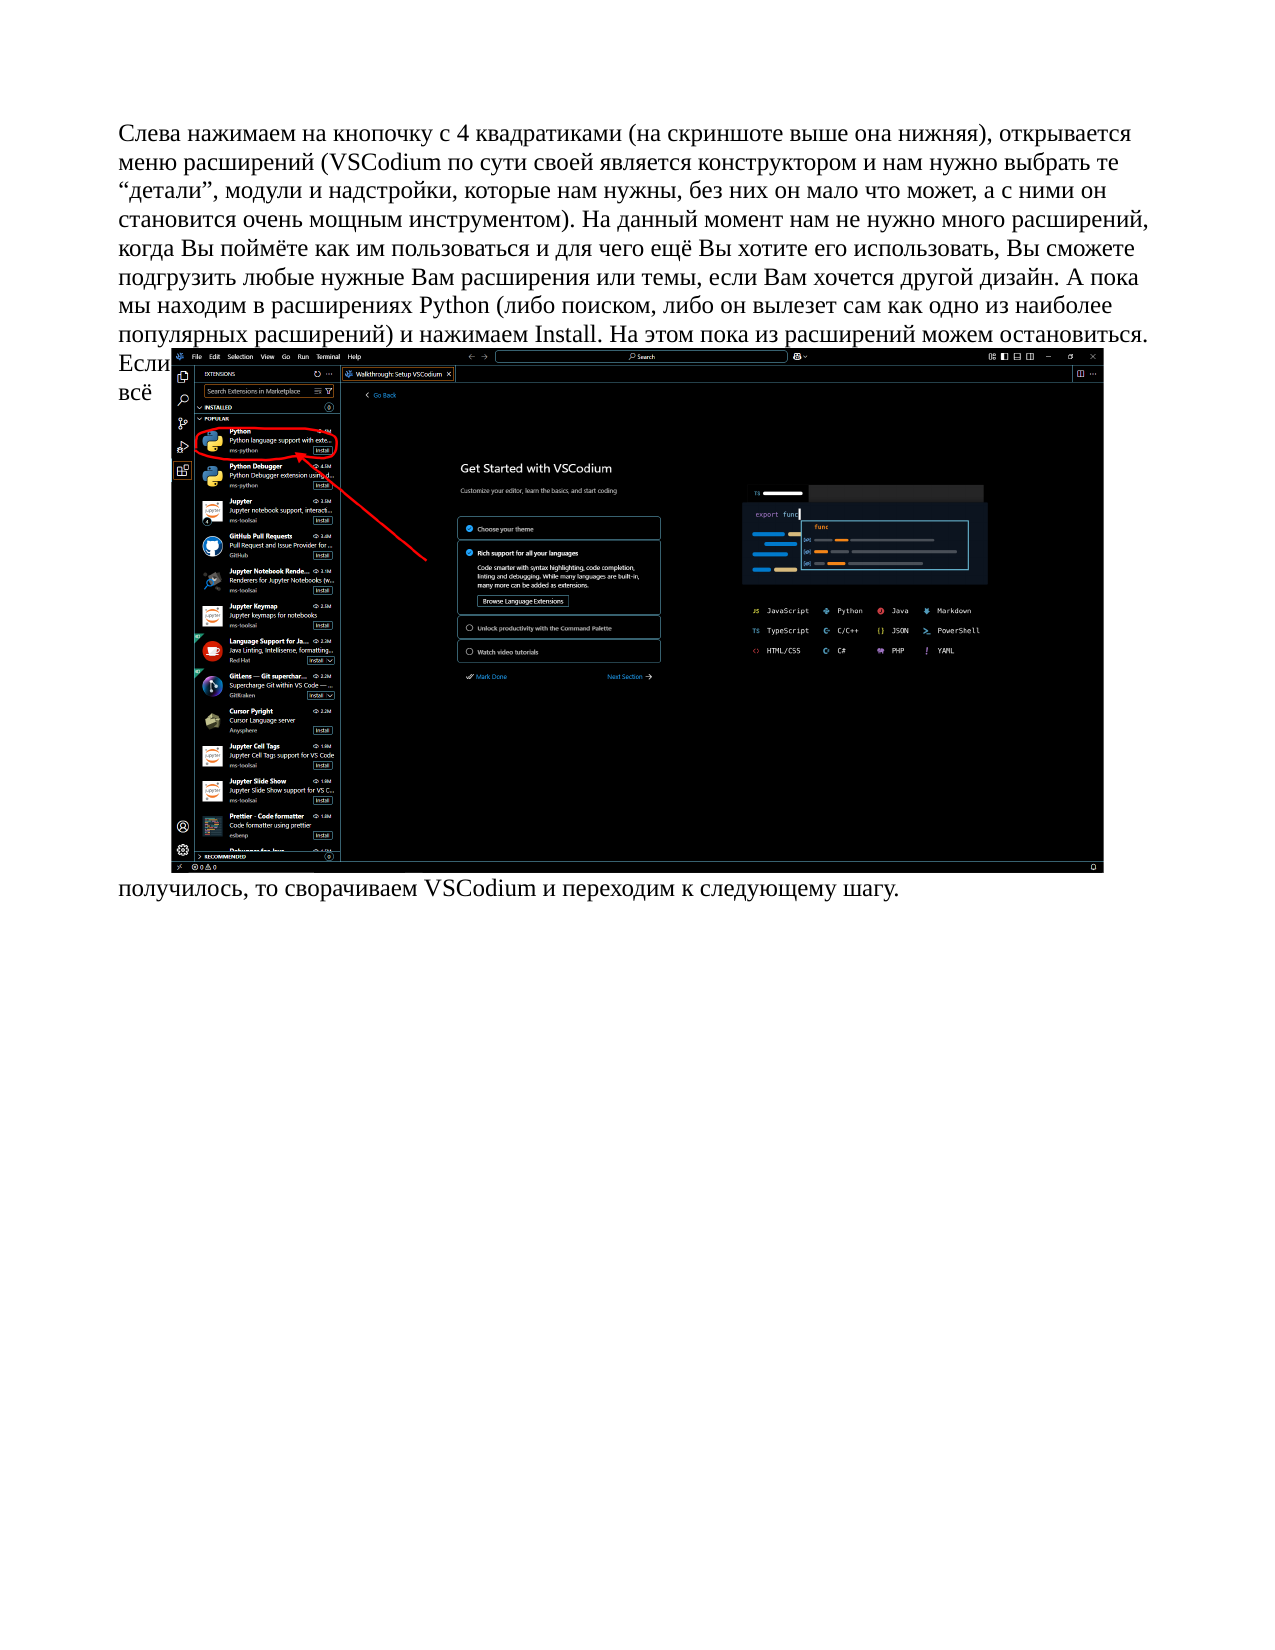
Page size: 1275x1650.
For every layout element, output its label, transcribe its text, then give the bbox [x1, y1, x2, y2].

picture [171, 348, 1104, 873]
text Слева нажимаем на кнопочку с 4 квадратиками (на скриншоте выше она нижняя), открывается меню расширений (VSCodium по сути своей является конструктором и нам нужно выбрать те “детали”, модули и надстройки, которые нам нужны, без них он мало что может, а с ними он становится очень мощным инструментом). На данный момент нам не нужно много расширений, когда Вы поймёте как им пользоваться и для чего ещё Вы хотите его использовать, Вы сможете подгрузить любые нужные Вам расширения или темы, если Вам хочется другой дизайн. А пока мы находим в расширениях Python (либо поиском, либо он вылезет сам как одно из наиболее популярных расширений) и нажимаем Install. На этом пока из расширений можем остановиться. [118, 118, 1157, 348]
